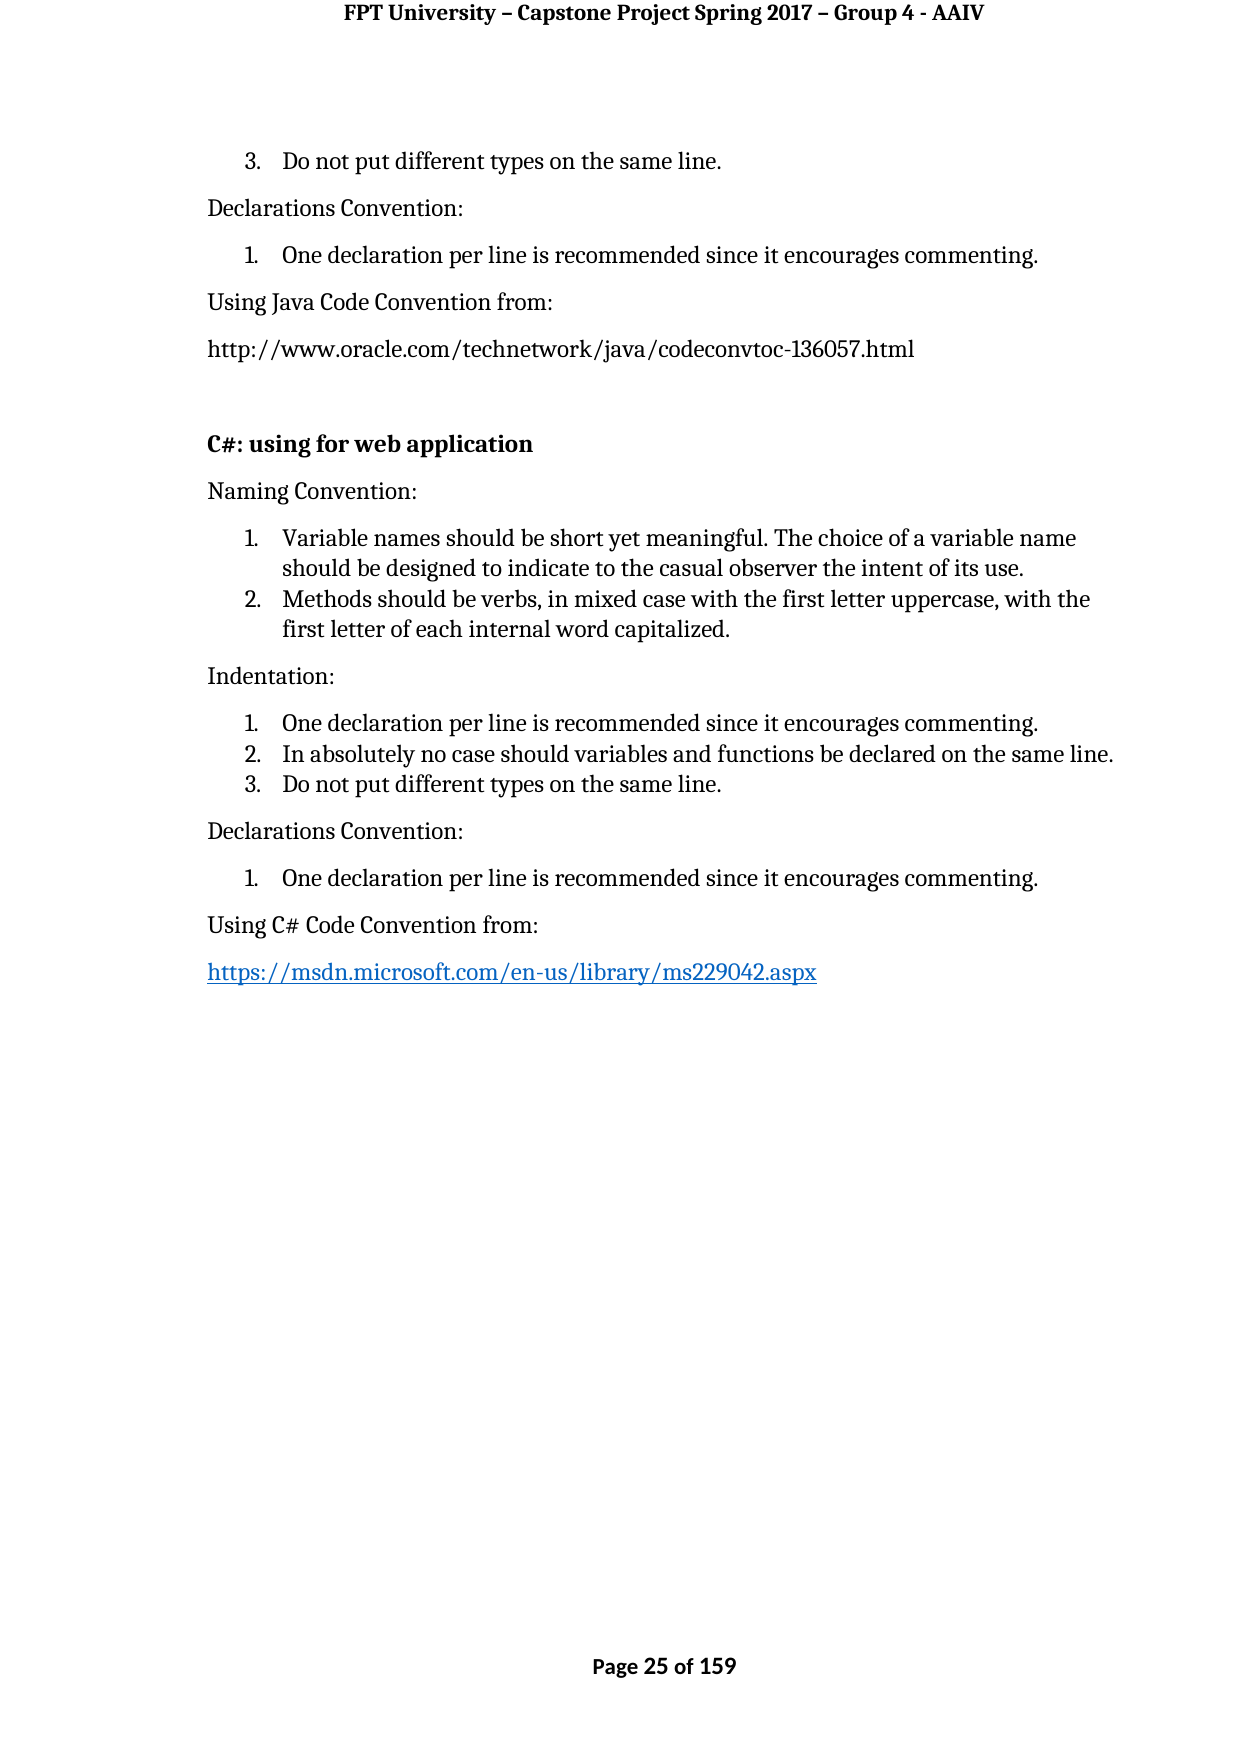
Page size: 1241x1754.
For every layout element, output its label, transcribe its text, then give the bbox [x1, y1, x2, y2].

list Methods should be verbs, in mixed case with the first letter uppercase, with the first letter of each internal word capitalized. [244, 584, 1122, 644]
list In absolutely no case should variables and functions be declared on the same line. [244, 739, 1122, 768]
text Declarations Convention: [207, 817, 1122, 846]
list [244, 241, 1122, 270]
text Naming Convention: [207, 477, 1122, 505]
text https://msdn.microsoft.com/en-us/library/ms229042.aspx [207, 958, 1122, 987]
text Indentation: [207, 662, 1122, 691]
text C#: using for web application [207, 429, 1122, 458]
list One declaration per line is recommended since it encourages commenting. [244, 709, 1122, 738]
text Declarations Convention: [207, 194, 1122, 223]
list Do not put different types on the same line. [244, 147, 1122, 176]
text Using C# Code Convention from: [207, 911, 1122, 940]
list Do not put different types on the same line. [244, 770, 1122, 799]
list One declaration per line is recommended since it encourages commenting. [244, 864, 1122, 893]
text Using Java Code Convention from: [207, 288, 1122, 317]
text http://www.oracle.com/technetwork/java/codeconvtoc-136057.html [207, 335, 1122, 364]
